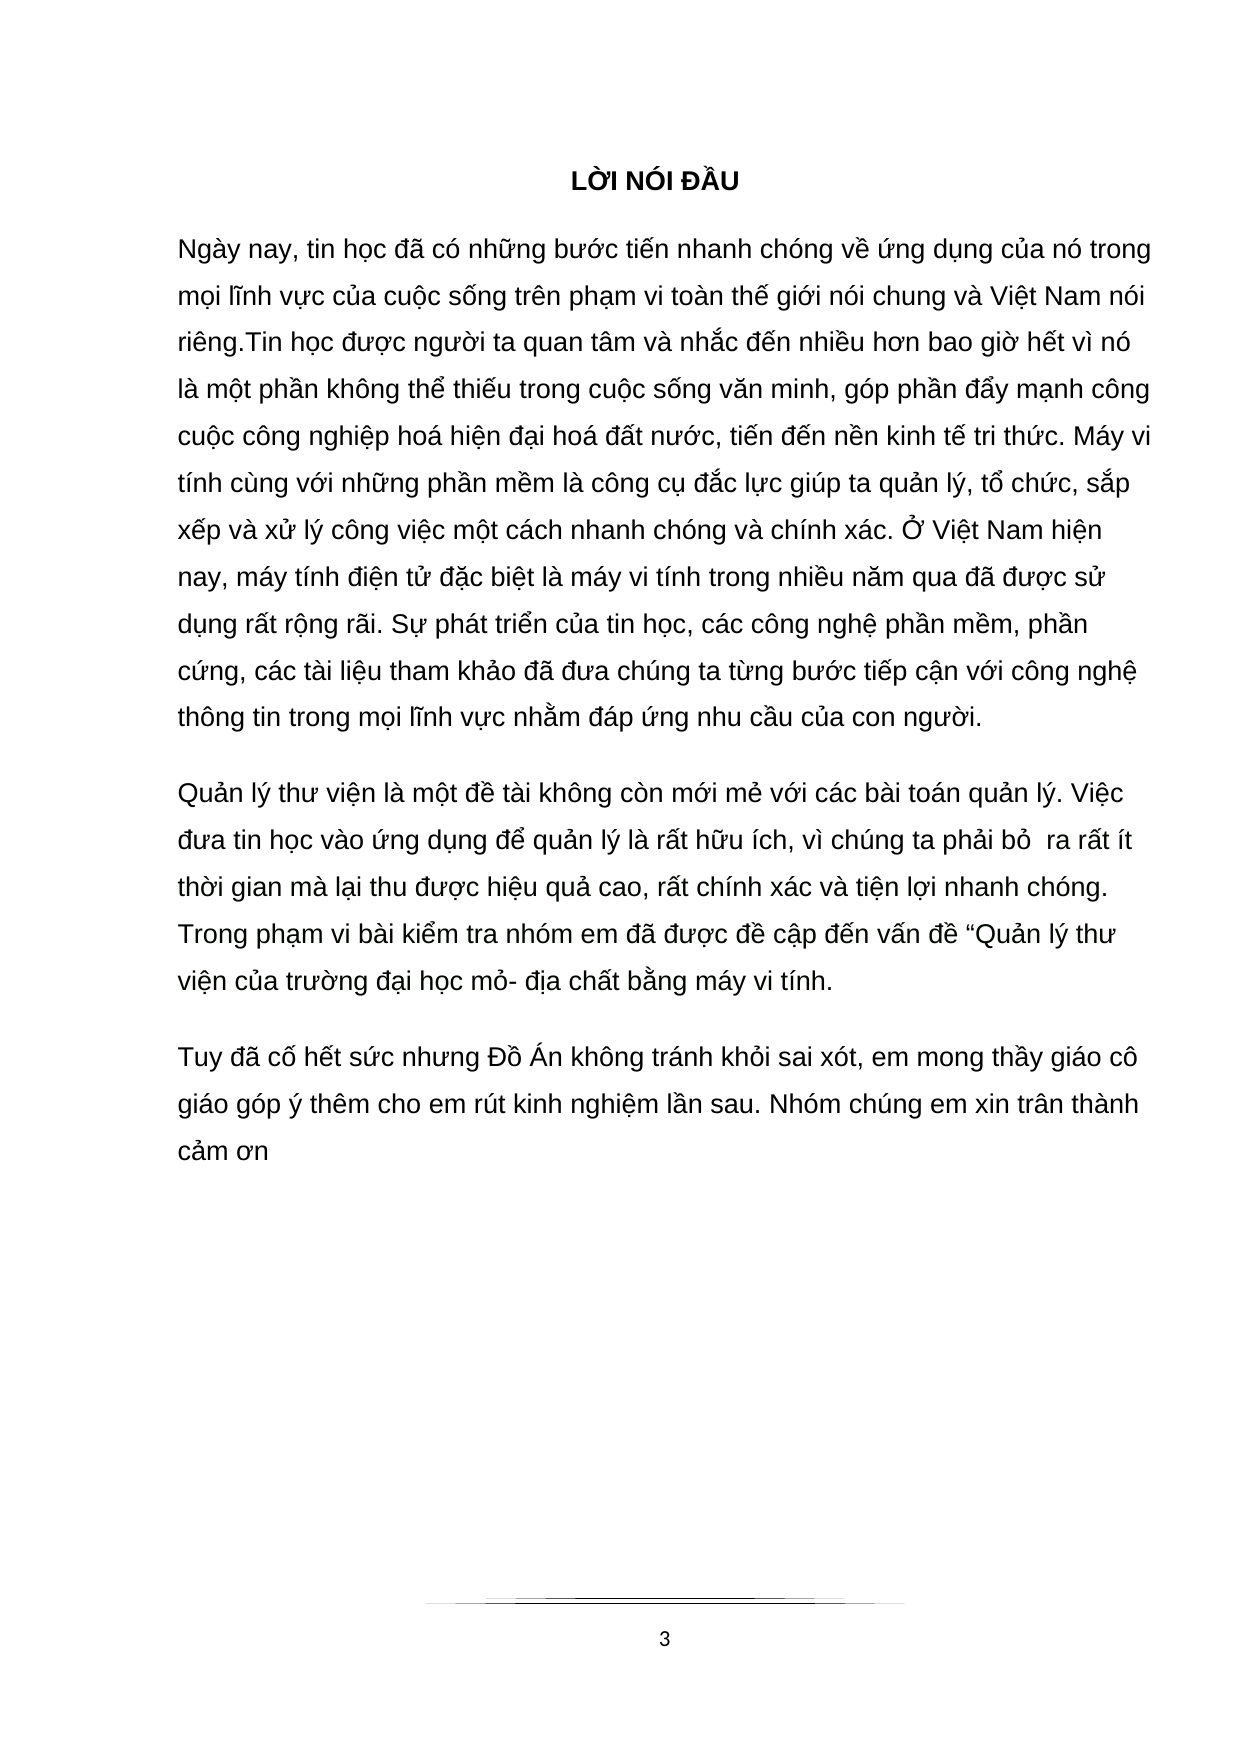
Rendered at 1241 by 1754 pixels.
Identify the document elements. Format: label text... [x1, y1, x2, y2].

list LỜI NÓI ĐẦU [158, 165, 1152, 196]
text Tuy đã cố hết sức nhưng Đồ Án không tránh khỏi sai xót, em mong thầy giáo cô giáo góp ý thêm cho em rút kinh nghiệm lần sau. Nhóm chúng em xin trân thành cảm ơn [177, 1041, 1152, 1166]
text Quản lý thư viện là một đề tài không còn mới mẻ với các bài toán quản lý. Việc đưa tin học vào ứng dụng để quản lý là rất hữu ích, vì chúng ta phải bỏ ra rất ít thời gian mà lại thu được hiệu quả cao, rất chính xác và tiện lợi nhanh chóng. Trong phạm vi bài kiểm tra nhóm em đã được đề cập đến vấn đề “Quản lý thư viện của trường đại học mỏ- địa chất bằng máy vi tính. [177, 777, 1152, 996]
text Ngày nay, tin học đã có những bước tiến nhanh chóng về ứng dụng của nó trong mọi lĩnh vực của cuộc sống trên phạm vi toàn thế giới nói chung và Việt Nam nói riêng.Tin học được người ta quan tâm và nhắc đến nhiều hơn bao giờ hết vì nó là một phần không thể thiếu trong cuộc sống văn minh, góp phần đẩy mạnh công cuộc công nghiệp hoá hiện đại hoá đất nước, tiến đến nền kinh tế tri thức. Máy vi tính cùng với những phần mềm là công cụ đắc lực giúp ta quản lý, tổ chức, sắp xếp và xử lý công việc một cách nhanh chóng và chính xác. Ở Việt Nam hiện nay, máy tính điện tử đặc biệt là máy vi tính trong nhiều năm qua đã được sử dụng rất rộng rãi. Sự phát triển của tin học, các công nghệ phần mềm, phần cứng, các tài liệu tham khảo đã đưa chúng ta từng bước tiếp cận với công nghệ thông tin trong mọi lĩnh vực nhằm đáp ứng nhu cầu của con người. [177, 233, 1152, 733]
